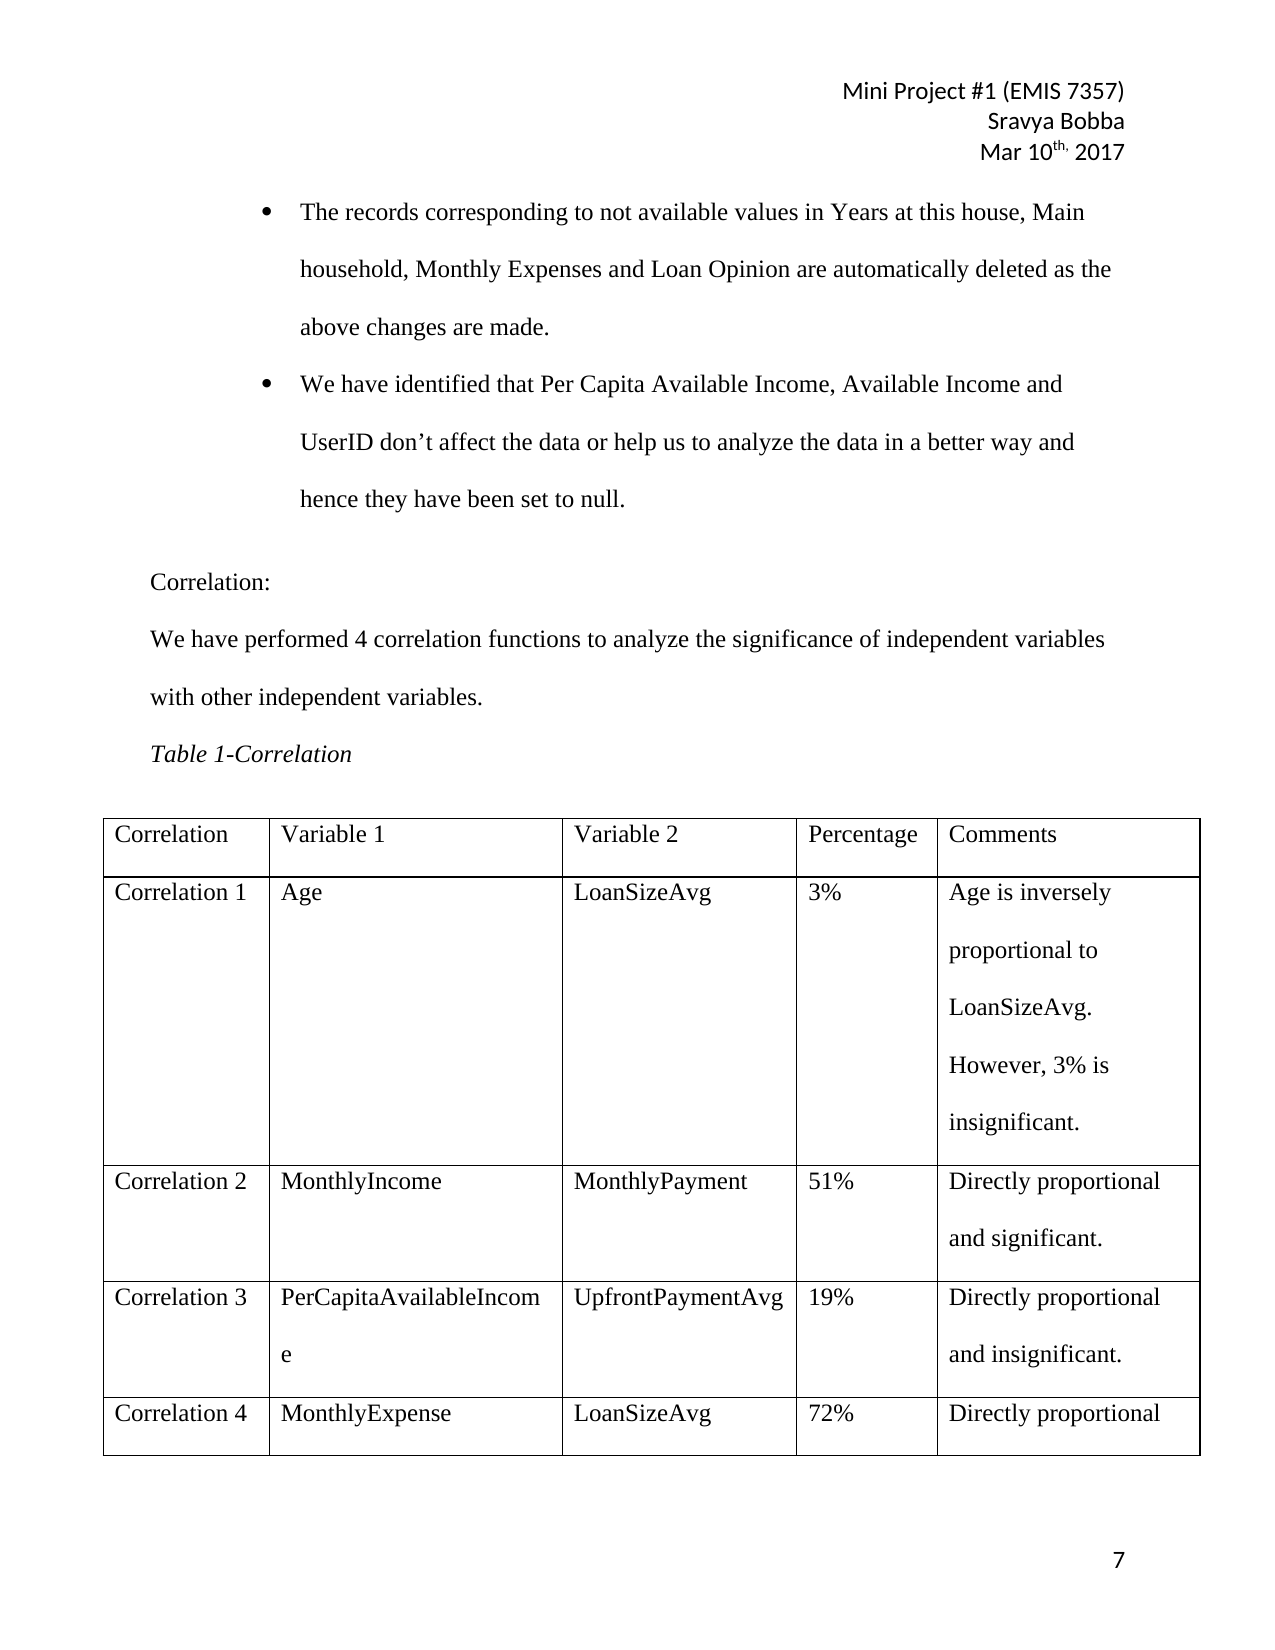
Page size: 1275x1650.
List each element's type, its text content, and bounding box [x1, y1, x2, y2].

table_cell 72% [797, 1398, 937, 1455]
table_header Correlation [104, 819, 269, 876]
text We have performed 4 correlation functions to analyze the significance of independent variables with other independent variables. [150, 624, 1125, 711]
table_cell UpfrontPaymentAvg [563, 1282, 796, 1397]
table_header Percentage [797, 819, 937, 876]
table_header Variable 1 [270, 819, 562, 876]
table_cell MonthlyExpense [270, 1398, 562, 1455]
table_cell MonthlyPayment [563, 1166, 796, 1281]
table_cell Correlation 1 [104, 878, 269, 1165]
table_cell Age is inversely proportional to LoanSizeAvg. However, 3% is insignificant. [938, 878, 1199, 1165]
subtitle Correlation: [150, 567, 1125, 596]
table_cell LoanSizeAvg [563, 878, 796, 1165]
text Table 1-Correlation [150, 739, 1125, 768]
table_cell 19% [797, 1282, 937, 1397]
list The records corresponding to not available values in Years at this house, Main household, Monthly Expenses and Loan Opinion are automatically deleted as the above changes are made. [262, 197, 1125, 341]
table_header Variable 2 [563, 819, 796, 876]
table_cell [938, 1398, 1199, 1455]
list We have identified that Per Capita Available Income, Available Income and UserID don’t affect the data or help us to analyze the data in a better way and hence they have been set to null. [262, 369, 1125, 513]
table_cell Correlation 2 [104, 1166, 269, 1281]
table_cell MonthlyIncome [270, 1166, 562, 1281]
table_cell Correlation 4 [104, 1398, 269, 1455]
table_cell 51% [797, 1166, 937, 1281]
table_cell 3% [797, 878, 937, 1165]
table_cell LoanSizeAvg [563, 1398, 796, 1455]
table_cell Directly proportional and significant. [938, 1166, 1199, 1281]
table_cell PerCapitaAvailableIncome [270, 1282, 562, 1397]
table_header Comments [938, 819, 1199, 876]
table_cell Age [270, 878, 562, 1165]
table_cell Correlation 3 [104, 1282, 269, 1397]
table_cell Directly proportional and insignificant. [938, 1282, 1199, 1397]
